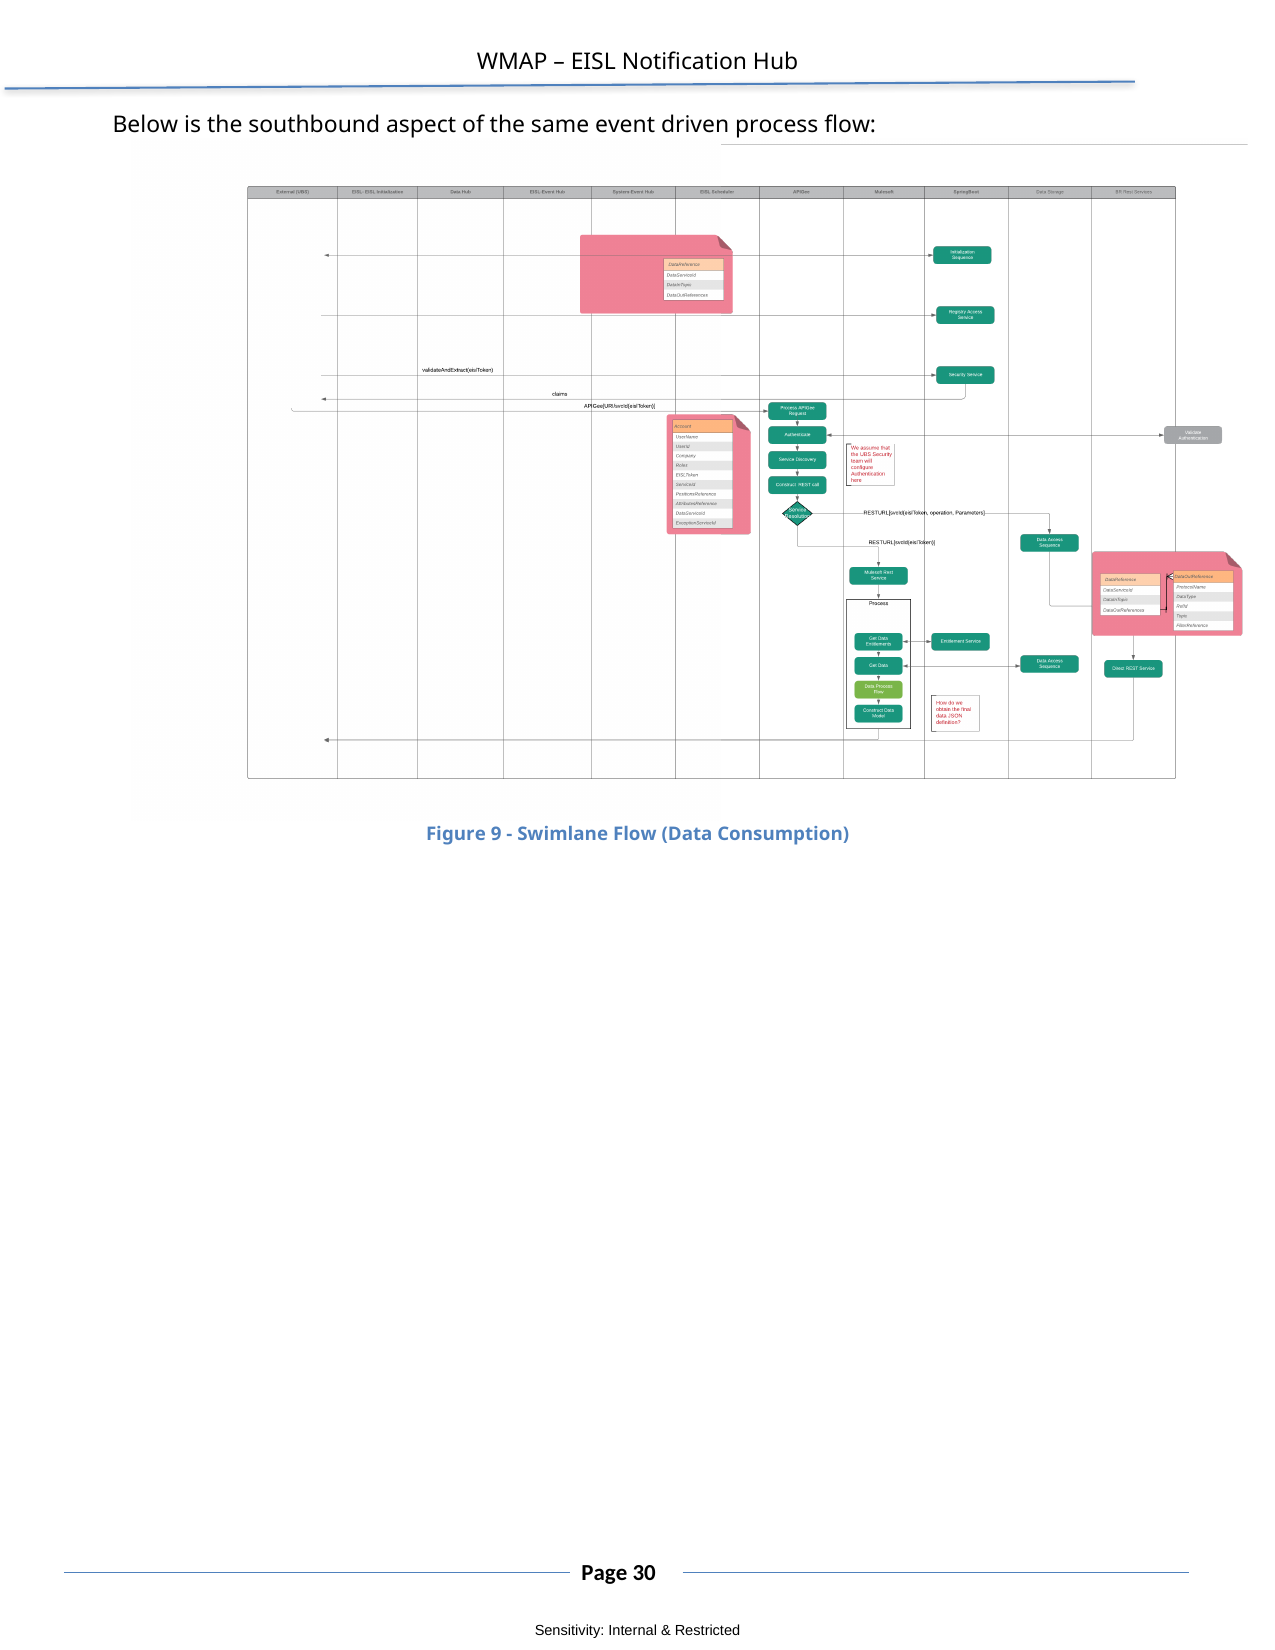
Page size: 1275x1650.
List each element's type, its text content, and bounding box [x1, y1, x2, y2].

text Below is the southbound aspect of the same event driven process flow: [75, 107, 1200, 139]
text Figure 9 - Swimlane Flow (Data Consumption) [75, 821, 1200, 846]
